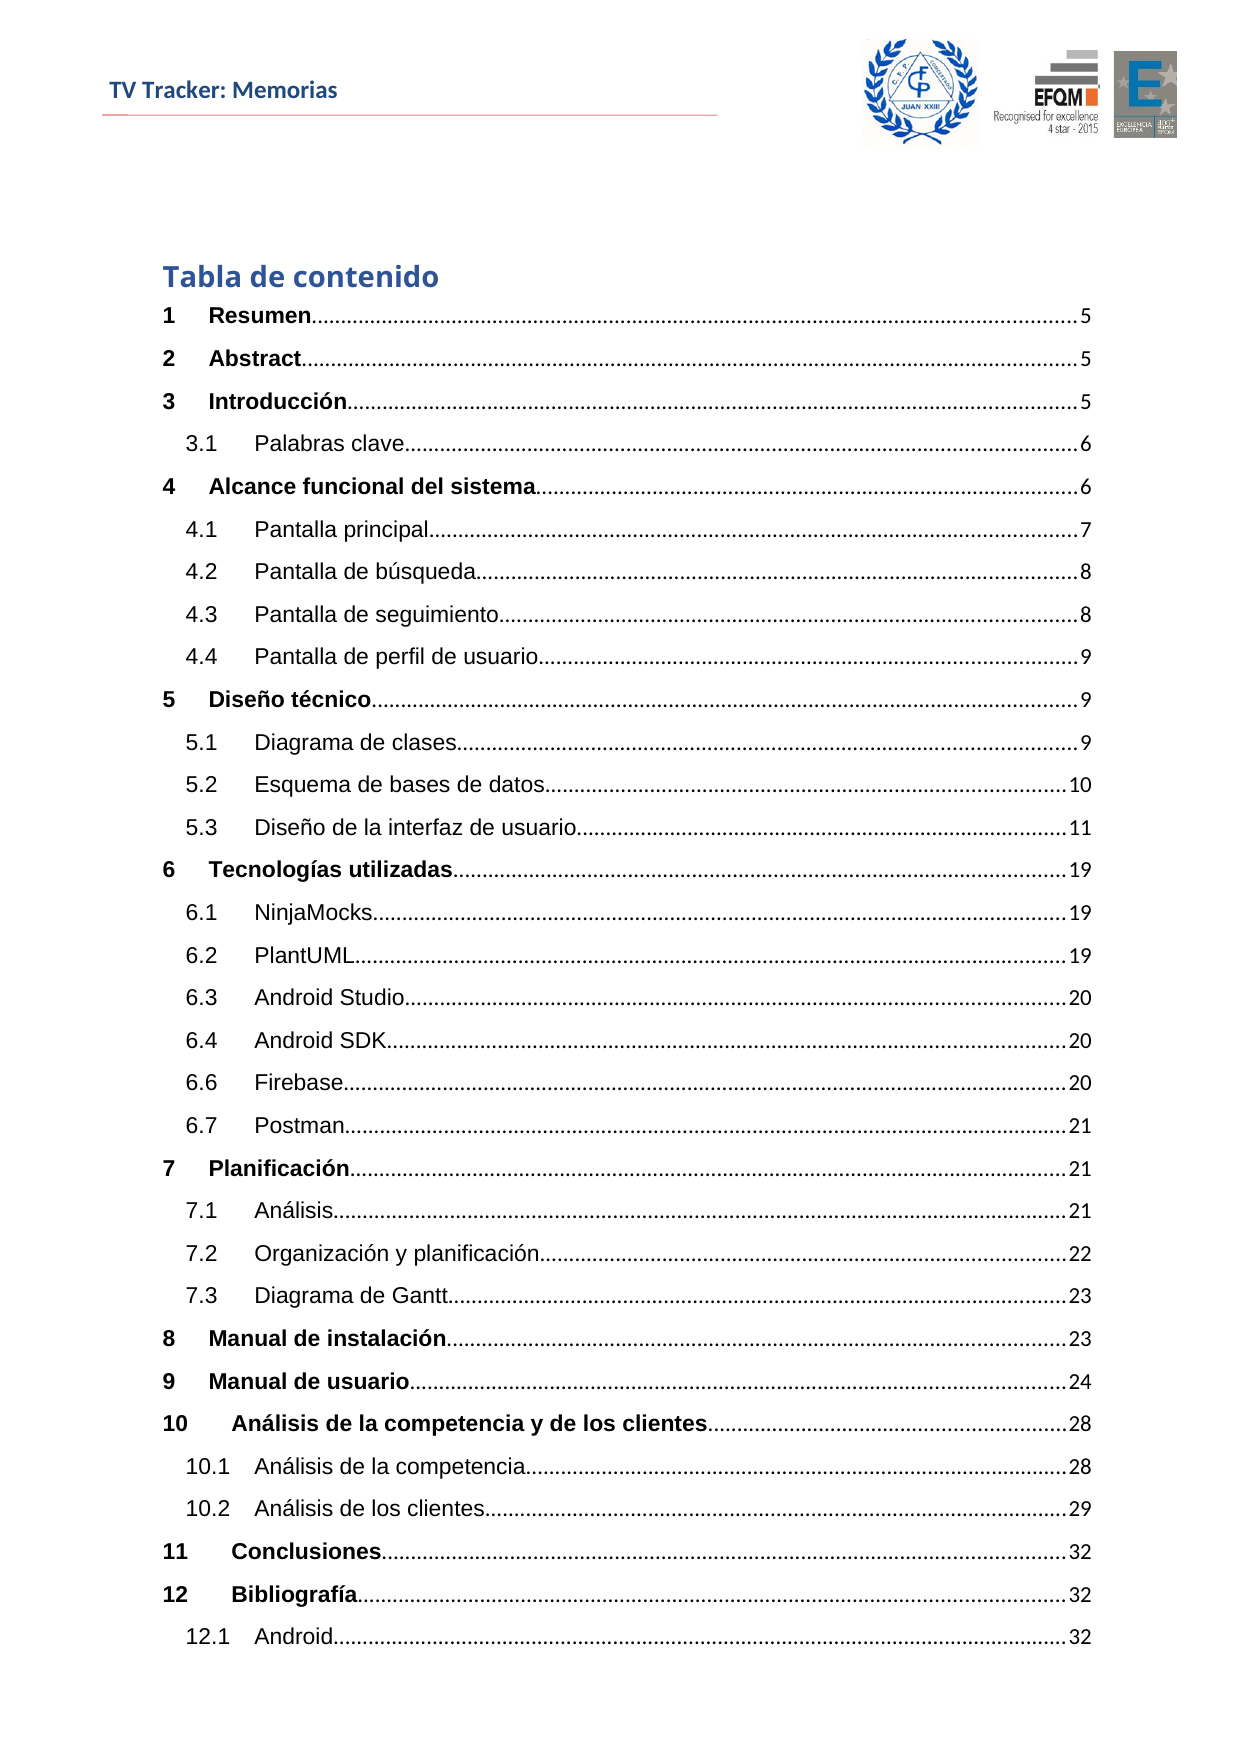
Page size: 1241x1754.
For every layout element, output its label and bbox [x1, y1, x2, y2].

picture [1113, 51, 1177, 138]
picture [862, 39, 980, 152]
